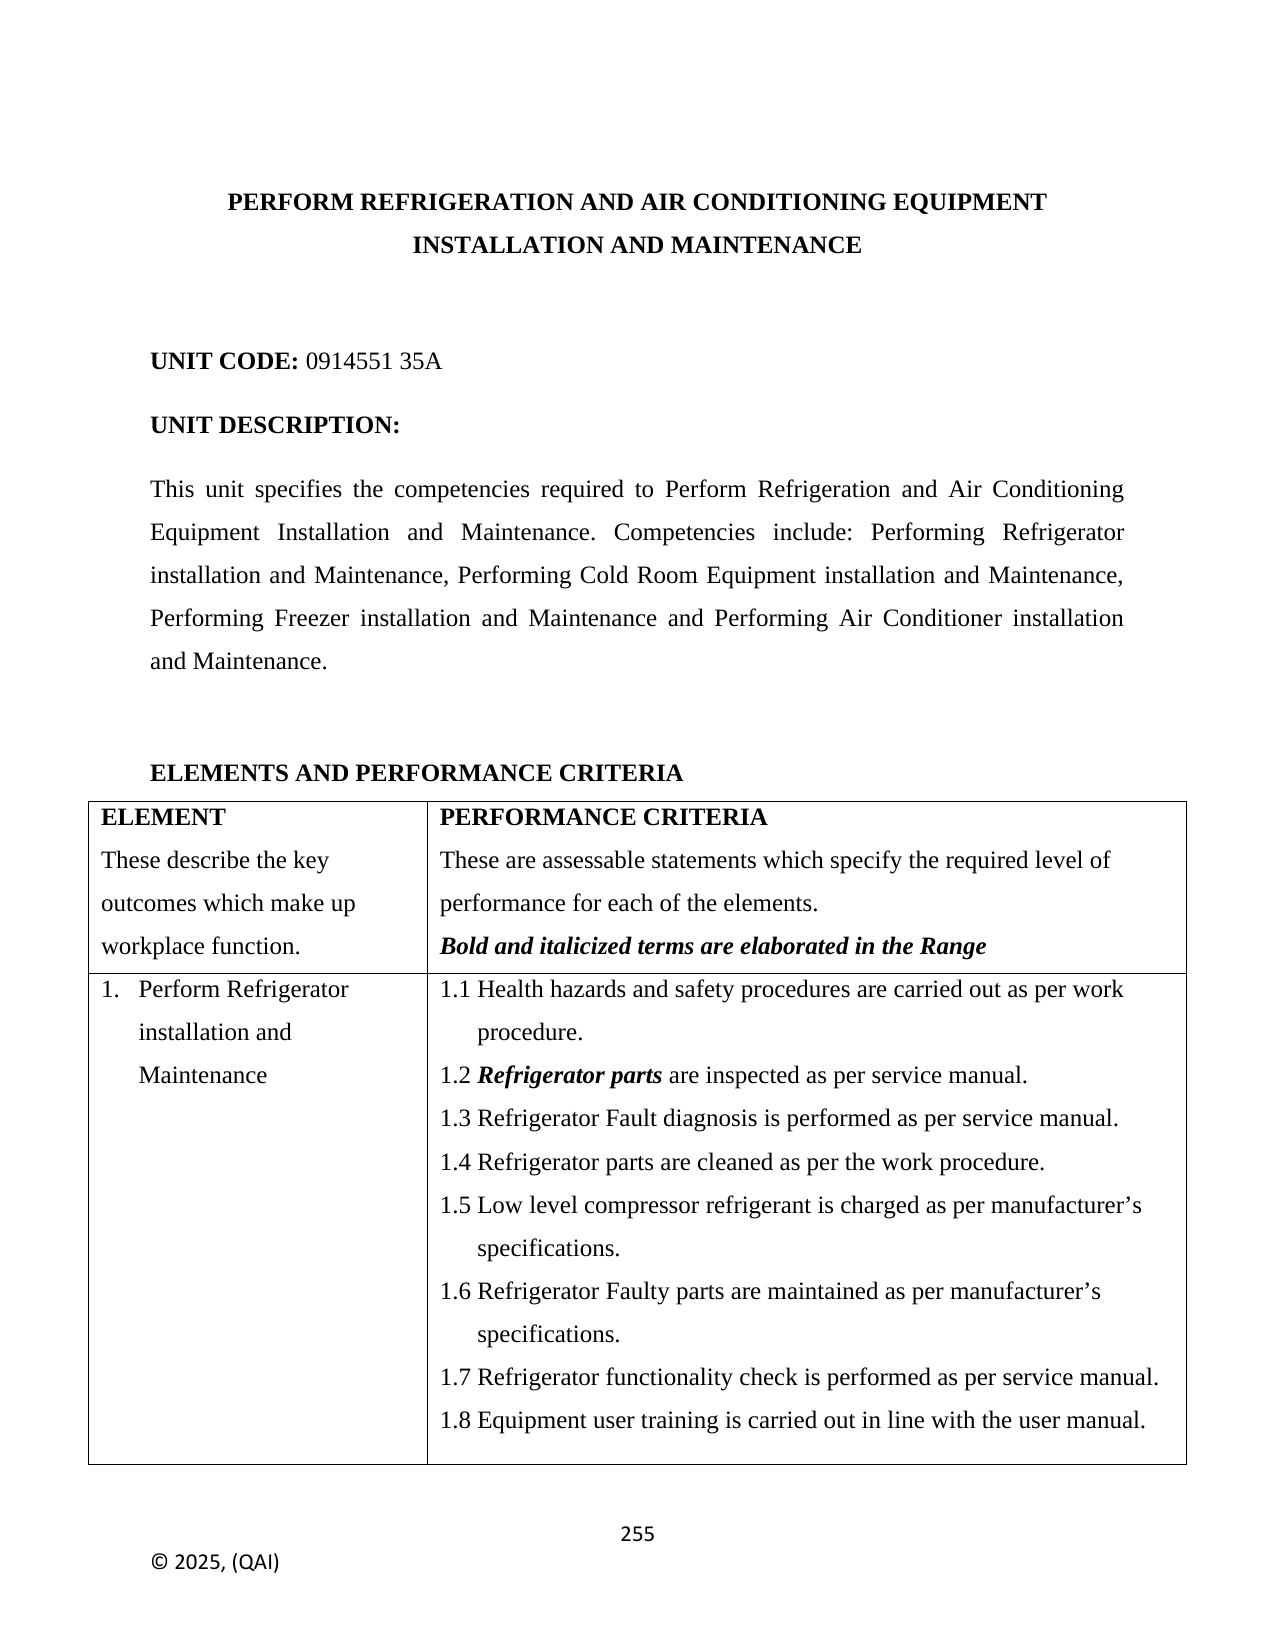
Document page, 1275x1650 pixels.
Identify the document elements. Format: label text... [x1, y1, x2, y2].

subtitle PERFORM REFRIGERATION AND AIR CONDITIONING EQUIPMENT INSTALLATION AND MAINTENANCE [150, 187, 1125, 259]
text This unit specifies the competencies required to Perform Refrigeration and Air Conditioning Equipment Installation and Maintenance. Competencies include: Performing Refrigerator installation and Maintenance, Performing Cold Room Equipment installation and Maintenance, Performing Freezer installation and Maintenance and Performing Air Conditioner installation and Maintenance. [150, 474, 1125, 675]
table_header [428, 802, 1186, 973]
text UNIT DESCRIPTION: [150, 410, 1125, 439]
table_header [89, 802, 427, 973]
text ELEMENTS AND PERFORMANCE CRITERIA [150, 758, 1125, 786]
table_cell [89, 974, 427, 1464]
text UNIT CODE: 0914551 35A [150, 346, 1125, 375]
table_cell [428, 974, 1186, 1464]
